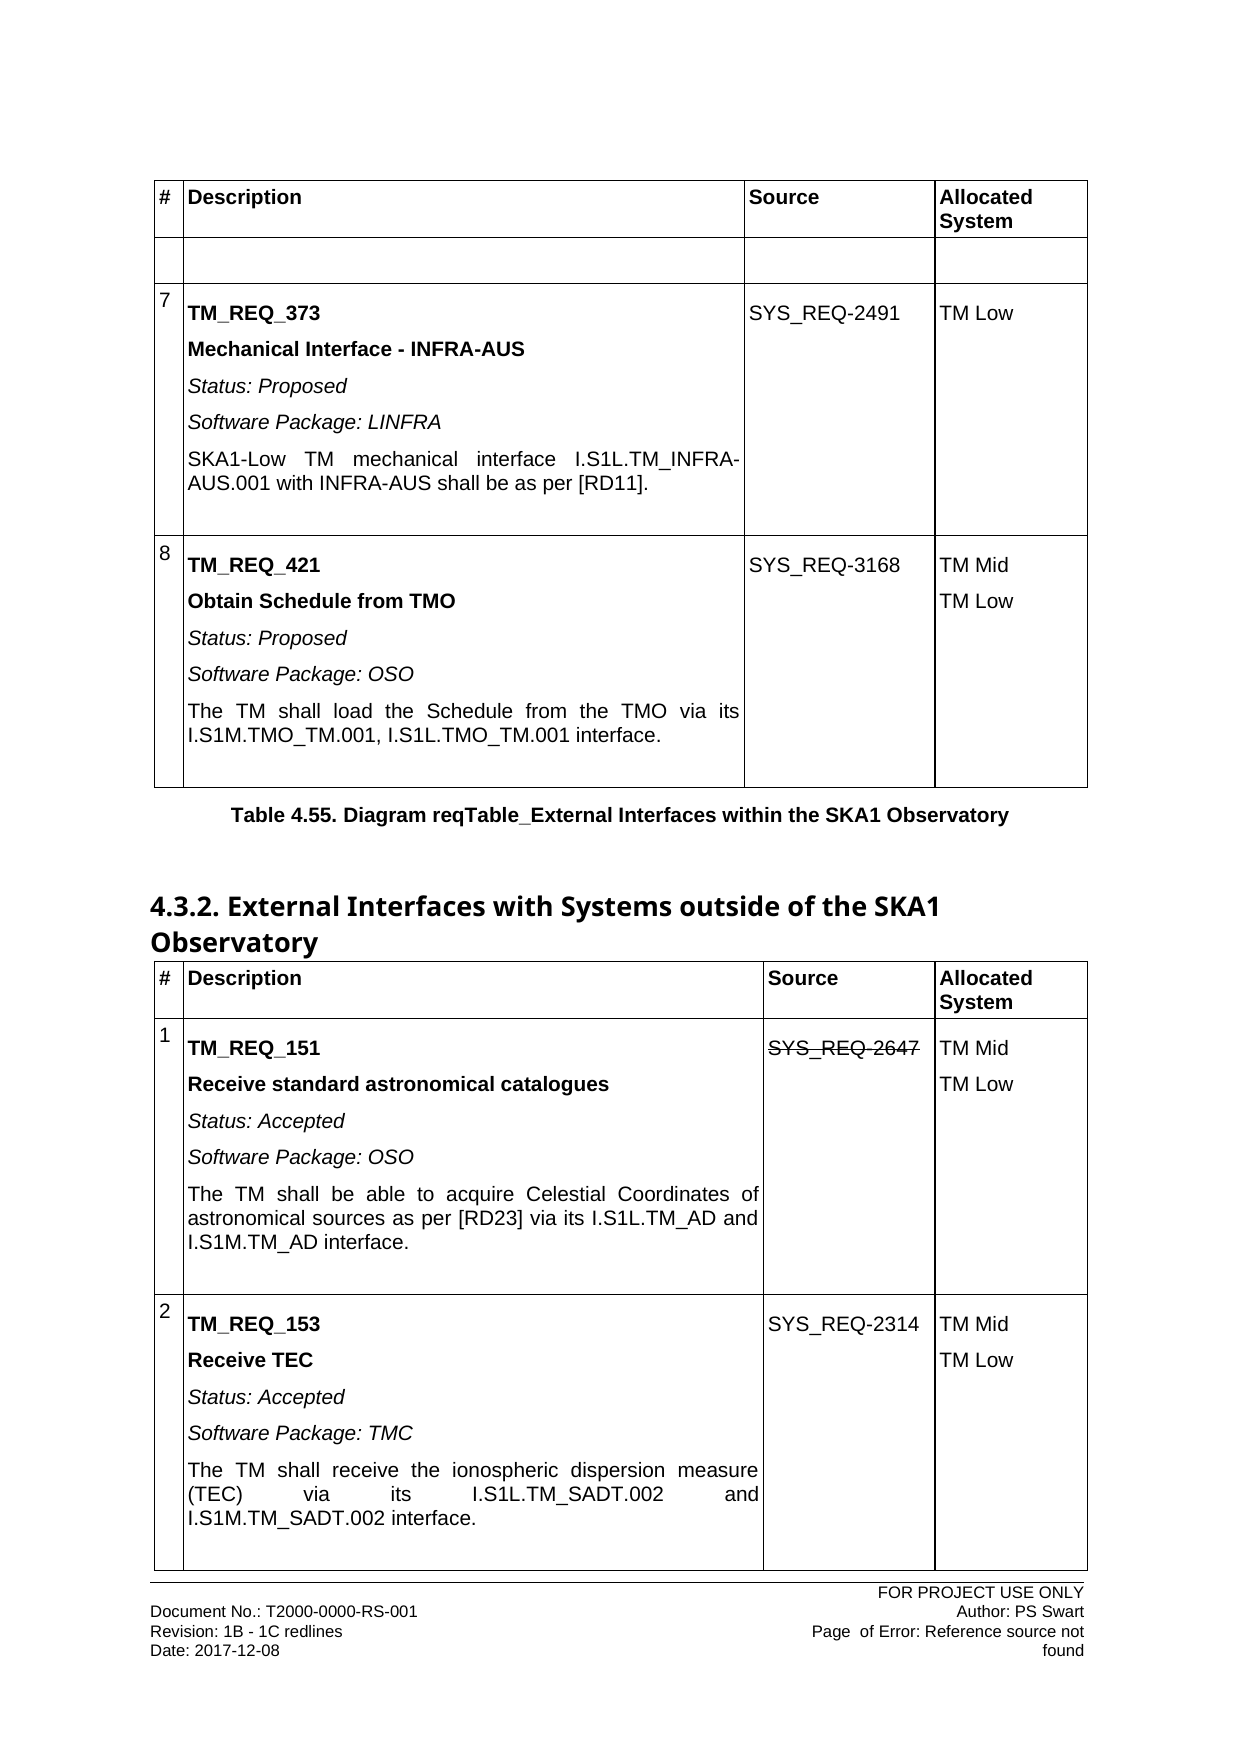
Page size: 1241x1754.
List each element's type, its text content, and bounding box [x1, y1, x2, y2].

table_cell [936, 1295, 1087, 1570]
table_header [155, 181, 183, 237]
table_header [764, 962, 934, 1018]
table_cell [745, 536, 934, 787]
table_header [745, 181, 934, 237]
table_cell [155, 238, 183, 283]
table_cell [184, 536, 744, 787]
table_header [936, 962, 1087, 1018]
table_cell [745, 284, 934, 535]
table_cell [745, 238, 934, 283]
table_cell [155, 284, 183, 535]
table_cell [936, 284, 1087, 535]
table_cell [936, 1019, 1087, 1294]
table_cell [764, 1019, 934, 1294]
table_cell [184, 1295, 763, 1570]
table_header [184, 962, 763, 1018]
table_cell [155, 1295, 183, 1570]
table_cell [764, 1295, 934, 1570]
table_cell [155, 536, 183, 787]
text 4.3.2. External Interfaces with Systems outside of the SKA1 Observatory [150, 887, 1090, 961]
text Table 4.55. Diagram reqTable_External Interfaces within the SKA1 Observatory [150, 803, 1090, 827]
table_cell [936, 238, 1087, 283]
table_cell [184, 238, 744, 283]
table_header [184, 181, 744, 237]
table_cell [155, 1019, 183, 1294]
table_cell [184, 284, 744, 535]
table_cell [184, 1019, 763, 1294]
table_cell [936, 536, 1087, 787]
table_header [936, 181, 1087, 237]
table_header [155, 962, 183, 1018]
